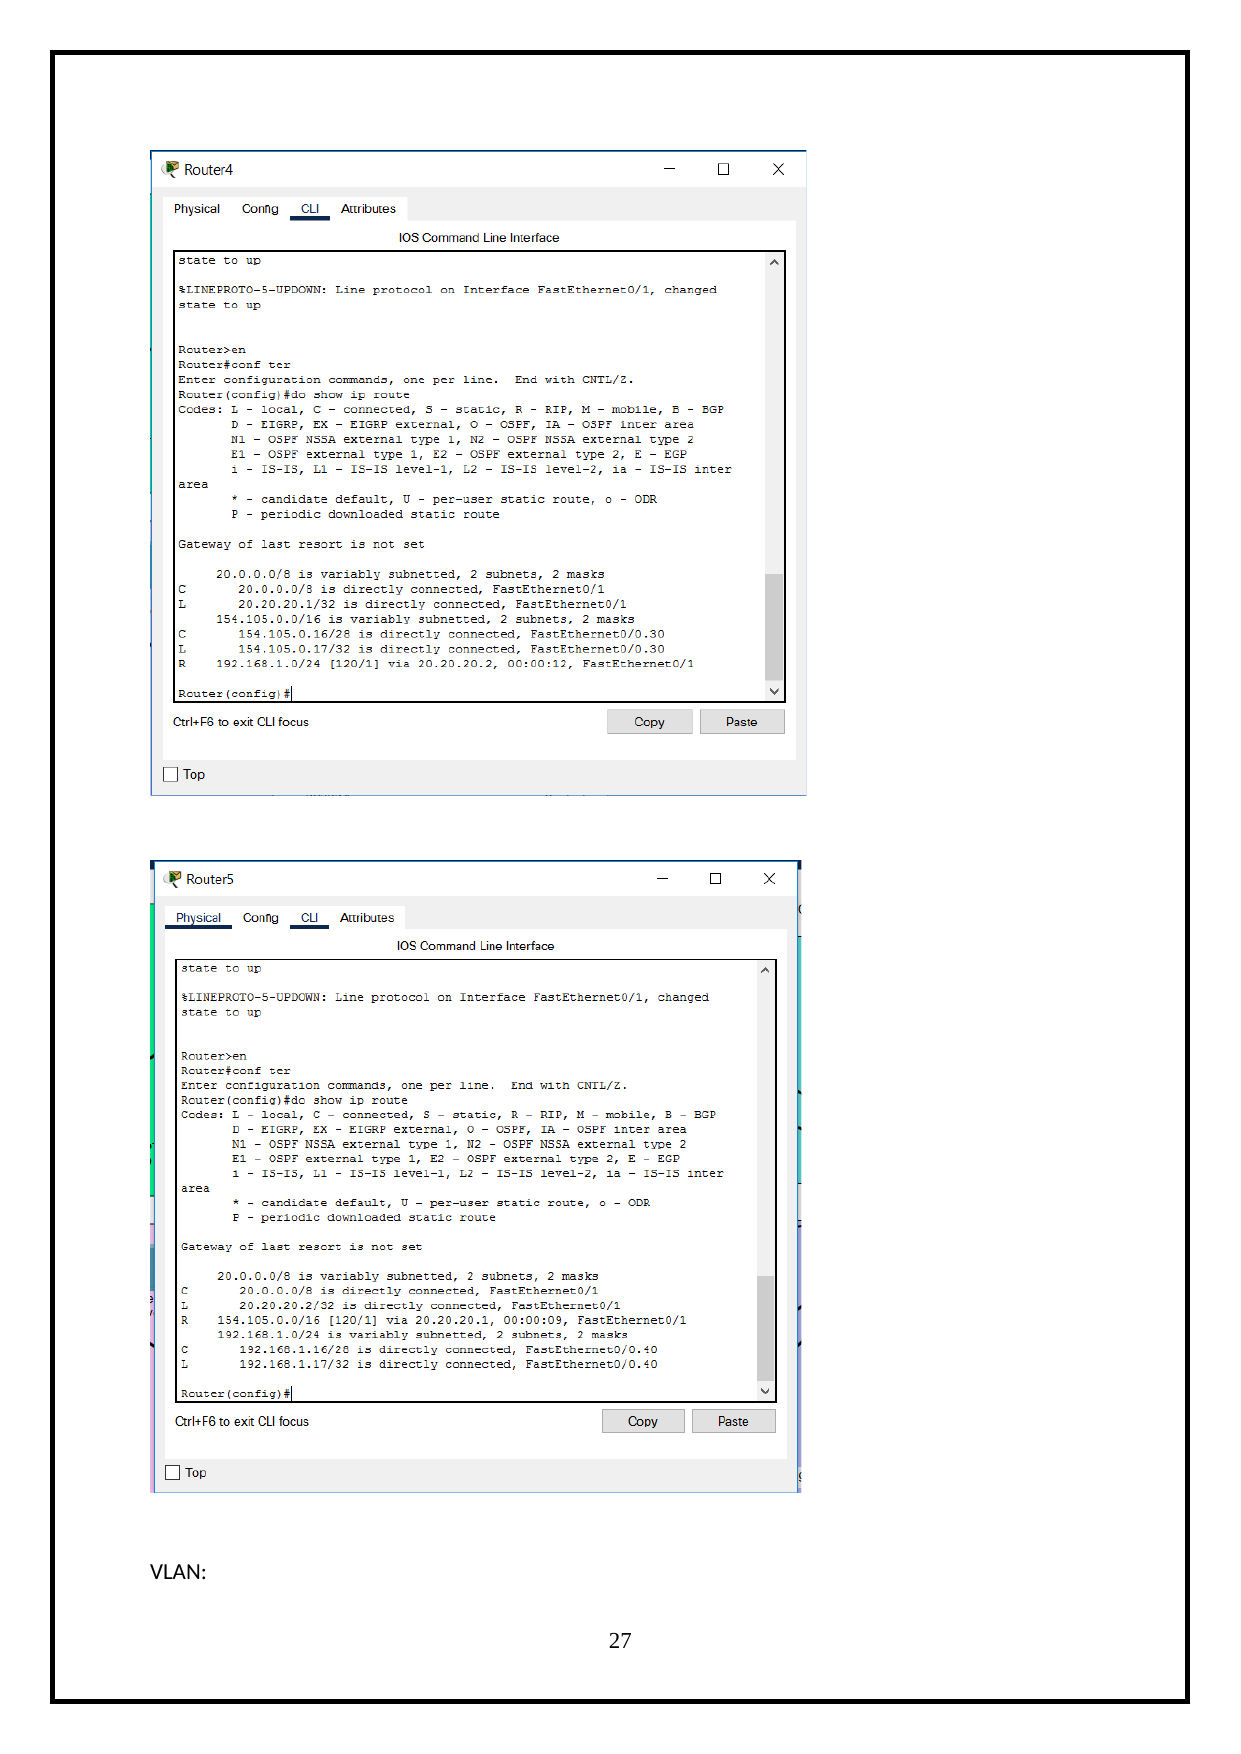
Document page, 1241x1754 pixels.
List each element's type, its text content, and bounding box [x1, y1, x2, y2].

text VLAN: [150, 1557, 1090, 1585]
picture [150, 150, 807, 796]
picture [150, 860, 802, 1493]
